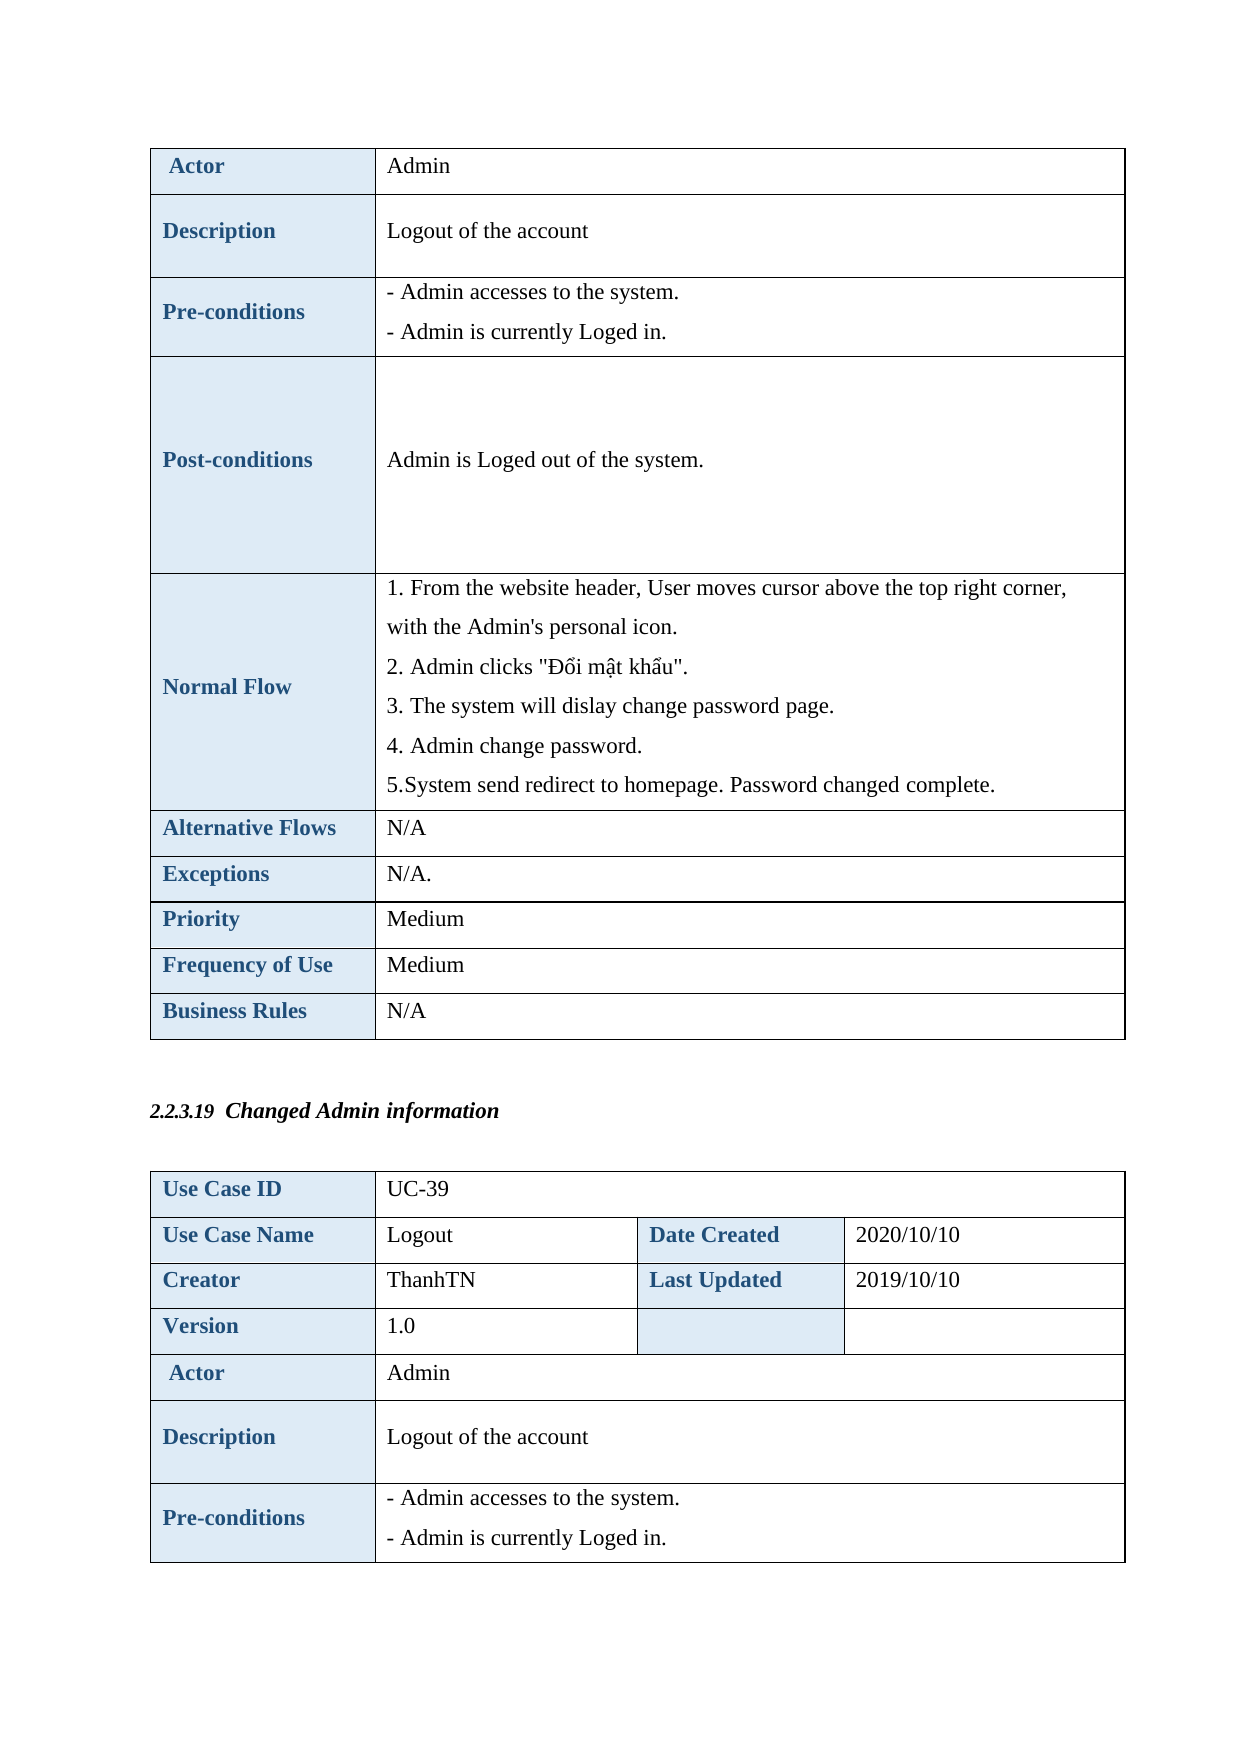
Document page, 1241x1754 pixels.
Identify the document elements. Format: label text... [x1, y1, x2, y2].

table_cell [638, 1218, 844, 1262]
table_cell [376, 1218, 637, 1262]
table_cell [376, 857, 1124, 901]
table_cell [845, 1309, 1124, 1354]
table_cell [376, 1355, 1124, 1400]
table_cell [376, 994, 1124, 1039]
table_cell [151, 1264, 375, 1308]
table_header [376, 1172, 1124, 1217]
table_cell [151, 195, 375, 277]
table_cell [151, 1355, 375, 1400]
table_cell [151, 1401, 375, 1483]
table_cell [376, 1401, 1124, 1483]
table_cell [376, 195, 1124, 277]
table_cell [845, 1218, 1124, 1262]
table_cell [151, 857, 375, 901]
list Changed Admin information [150, 1097, 1215, 1123]
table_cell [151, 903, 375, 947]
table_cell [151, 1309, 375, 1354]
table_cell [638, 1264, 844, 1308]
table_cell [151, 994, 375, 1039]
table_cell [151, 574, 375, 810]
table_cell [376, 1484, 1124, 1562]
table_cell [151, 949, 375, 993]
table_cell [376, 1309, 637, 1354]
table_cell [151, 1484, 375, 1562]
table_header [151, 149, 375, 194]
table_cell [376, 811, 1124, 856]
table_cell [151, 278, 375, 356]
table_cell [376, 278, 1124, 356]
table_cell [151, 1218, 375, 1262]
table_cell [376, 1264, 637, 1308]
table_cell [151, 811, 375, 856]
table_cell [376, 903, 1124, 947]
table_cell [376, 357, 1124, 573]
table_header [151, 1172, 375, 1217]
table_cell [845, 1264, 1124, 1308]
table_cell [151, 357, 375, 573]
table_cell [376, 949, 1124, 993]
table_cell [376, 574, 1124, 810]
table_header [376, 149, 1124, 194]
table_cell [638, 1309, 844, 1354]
